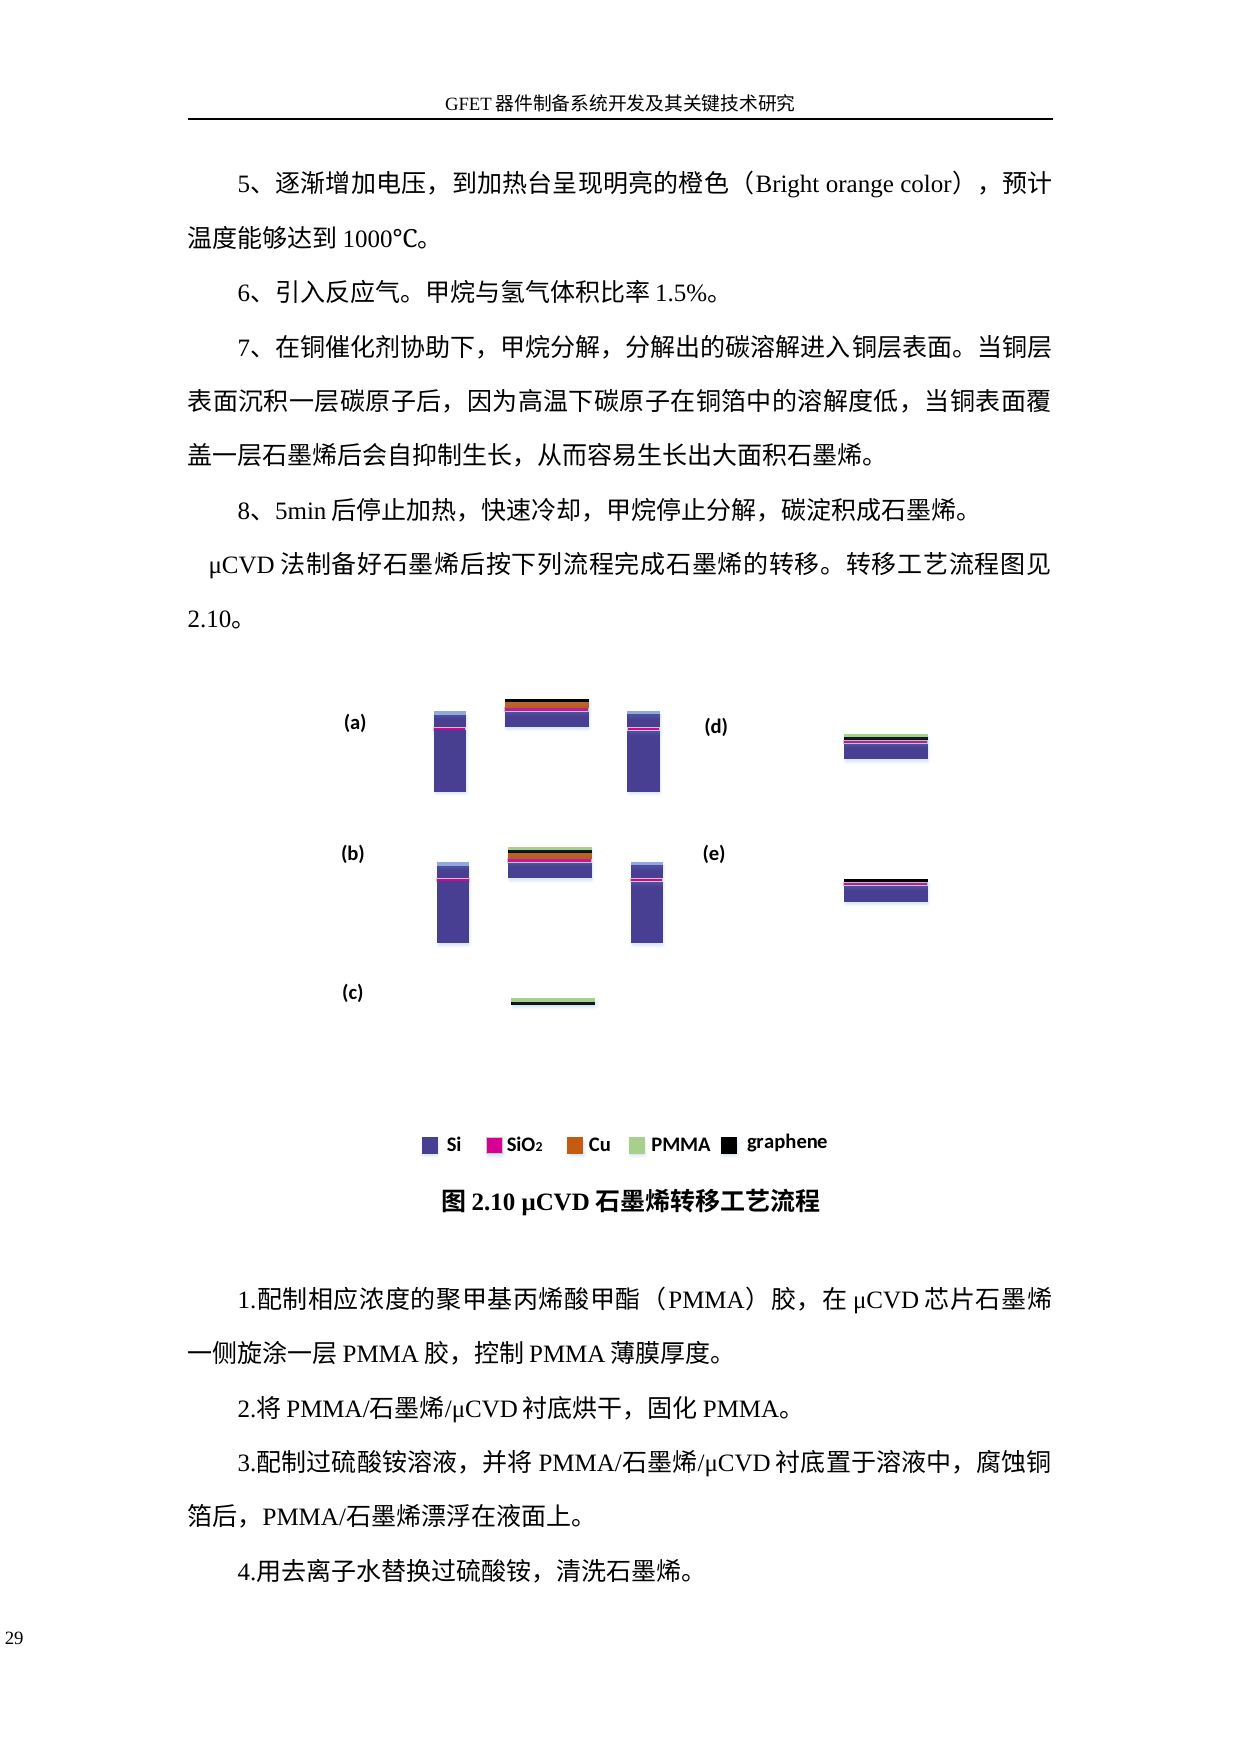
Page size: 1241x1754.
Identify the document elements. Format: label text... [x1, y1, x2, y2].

text 6、引入反应气。甲烷与氢气体积比率1.5%。 [187, 273, 1053, 309]
text 8、5min后停止加热，快速冷却，甲烷停止分解，碳淀积成石墨烯。 [187, 490, 1053, 526]
text μCVD法制备好石墨烯后按下列流程完成石墨烯的转移。转移工艺流程图见2.10。 [187, 544, 1053, 635]
text 2.将PMMA/石墨烯/μCVD衬底烘干，固化PMMA。 [187, 1388, 1053, 1424]
text 1.配制相应浓度的聚甲基丙烯酸甲酯（PMMA）胶，在μCVD芯片石墨烯一侧旋涂一层PMMA胶，控制PMMA薄膜厚度。 [187, 1279, 1053, 1370]
text 7、在铜催化剂协助下，甲烷分解，分解出的碳溶解进入铜层表面。当铜层表面沉积一层碳原子后，因为高温下碳原子在铜箔中的溶解度低，当铜表面覆盖一层石墨烯后会自抑制生长，从而容易生长出大面积石墨烯。 [187, 327, 1053, 472]
text 图2.10 μCVD石墨烯转移工艺流程 [187, 1182, 1053, 1218]
text 5、逐渐增加电压，到加热台呈现明亮的橙色（Bright orange color），预计温度能够达到1000℃。 [187, 164, 1053, 254]
text 4.用去离子水替换过硫酸铵，清洗石墨烯。 [187, 1551, 1053, 1587]
text 3.配制过硫酸铵溶液，并将PMMA/石墨烯/μCVD衬底置于溶液中，腐蚀铜箔后，PMMA/石墨烯漂浮在液面上。 [187, 1442, 1053, 1533]
